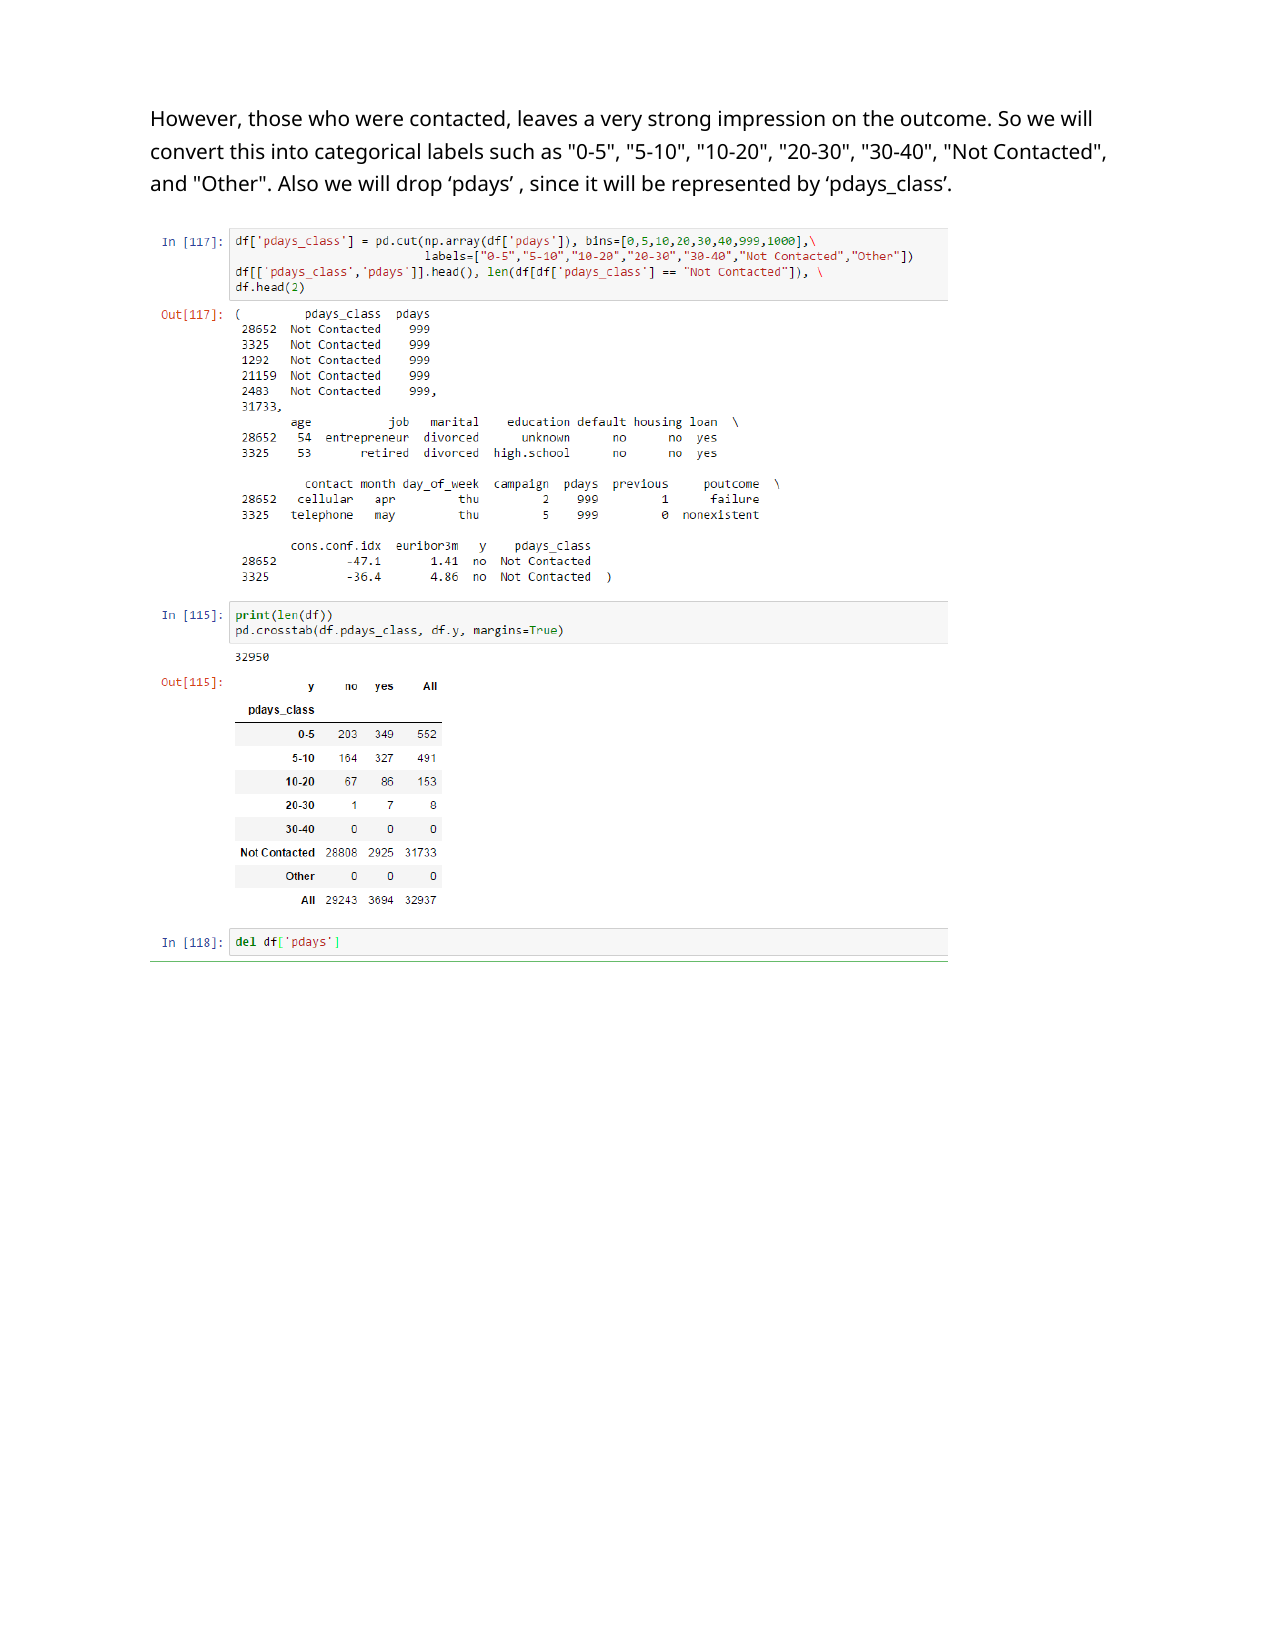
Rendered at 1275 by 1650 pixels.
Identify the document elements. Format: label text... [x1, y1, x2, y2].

text However, those who were contacted, leaves a very strong impression on the outcome. So we will convert this into categorical labels such as "0-5", "5-10", "10-20", "20-30", "30-40", "Not Contacted", and "Other". Also we will drop ‘pdays’ , since it will be represented by ‘pdays_class’. [150, 104, 1125, 198]
picture [150, 222, 948, 965]
